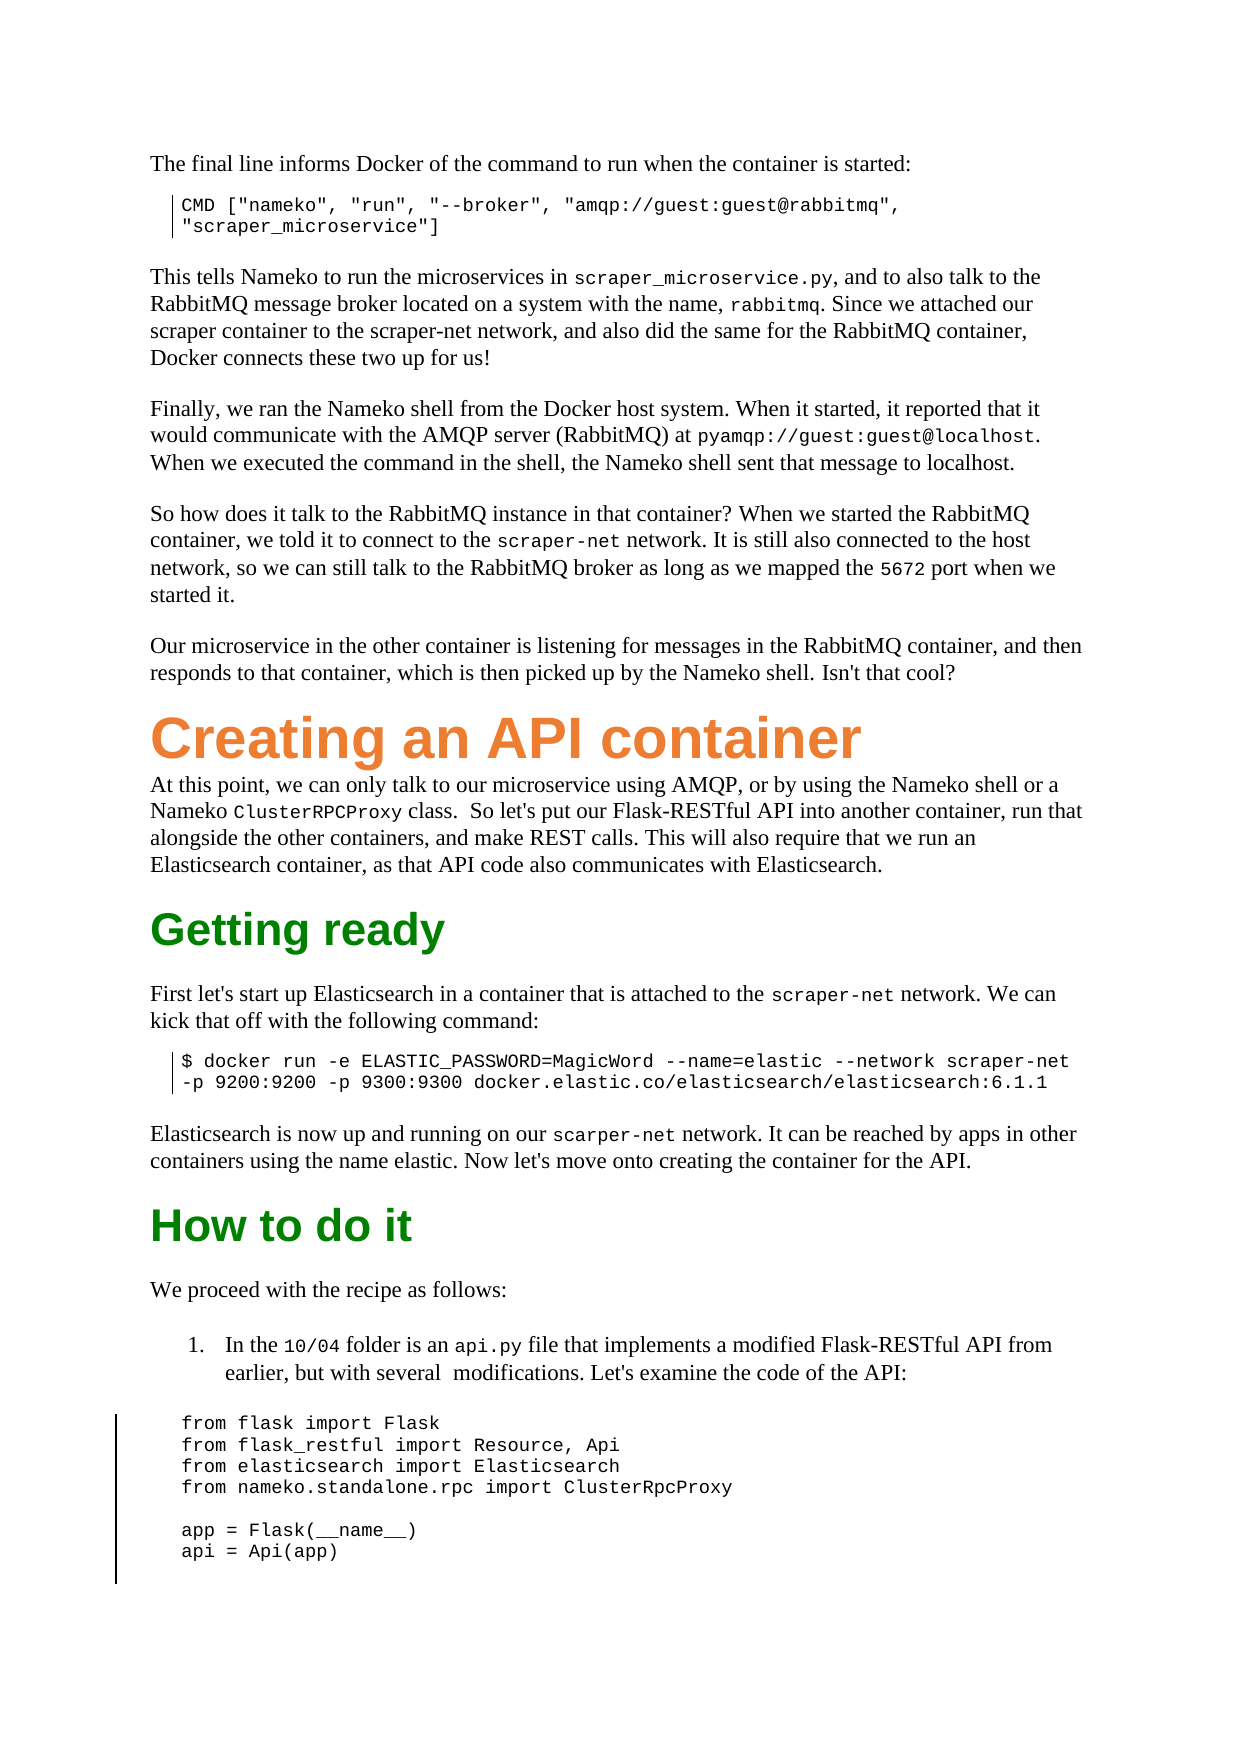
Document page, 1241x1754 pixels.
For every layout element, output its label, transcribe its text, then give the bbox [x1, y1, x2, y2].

text CMD ["nameko", "run", "--broker", "amqp://guest:guest@rabbitmq", "scraper_microservice"] [173, 195, 1090, 238]
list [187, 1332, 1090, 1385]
text First let's start up Elasticsearch in a container that is attached to the scraper-net network. We can kick that off with the following command: [150, 980, 1090, 1033]
text Our microservice in the other container is listening for messages in the RabbitMQ container, and then responds to that container, which is then picked up by the Nameko shell. Isn't that cool? [150, 632, 1090, 685]
text Finally, we ran the Nameko shell from the Docker host system. When it started, it reported that it would communicate with the AMQP server (RabbitMQ) at pyamqp://guest:guest@localhost. When we executed the command in the shell, the Nameko shell sent that message to localhost. [150, 395, 1090, 475]
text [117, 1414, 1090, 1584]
subtitle Creating an API container [150, 704, 1090, 771]
subtitle Getting ready [150, 902, 1090, 955]
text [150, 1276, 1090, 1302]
text The final line informs Docker of the command to run when the container is started: [150, 150, 1090, 177]
subtitle How to do it [150, 1198, 1090, 1251]
text $ docker run -e ELASTIC_PASSWORD=MagicWord --name=elastic --network scraper-net -p 9200:9200 -p 9300:9300 docker.elastic.co/elasticsearch/elasticsearch:6.1.1 [173, 1052, 1090, 1094]
text Elasticsearch is now up and running on our scarper-net network. It can be reached by apps in other containers using the name elastic. Now let's move onto creating the container for the API. [150, 1119, 1090, 1173]
text So how does it talk to the RabbitMQ instance in that container? When we started the RabbitMQ container, we told it to connect to the scraper-net network. It is still also connected to the host network, so we can still talk to the RabbitMQ broker as long as we mapped the 5672 port when we started it. [150, 500, 1090, 607]
text This tells Nameko to run the microservices in scraper_microservice.py, and to also talk to the RabbitMQ message broker located on a system with the name, rabbitmq. Since we attached our scraper container to the scraper-net network, and also did the same for the RabbitMQ container, Docker connects these two up for us! [150, 263, 1090, 370]
text At this point, we can only talk to our microservice using AMQP, or by using the Nameko shell or a Nameko ClusterRPCProxy class. So let's put our Flask-RESTful API into another container, run that alongside the other containers, and make REST calls. This will also require that we run an Elasticsearch container, as that API code also communicates with Elasticsearch. [150, 771, 1090, 877]
